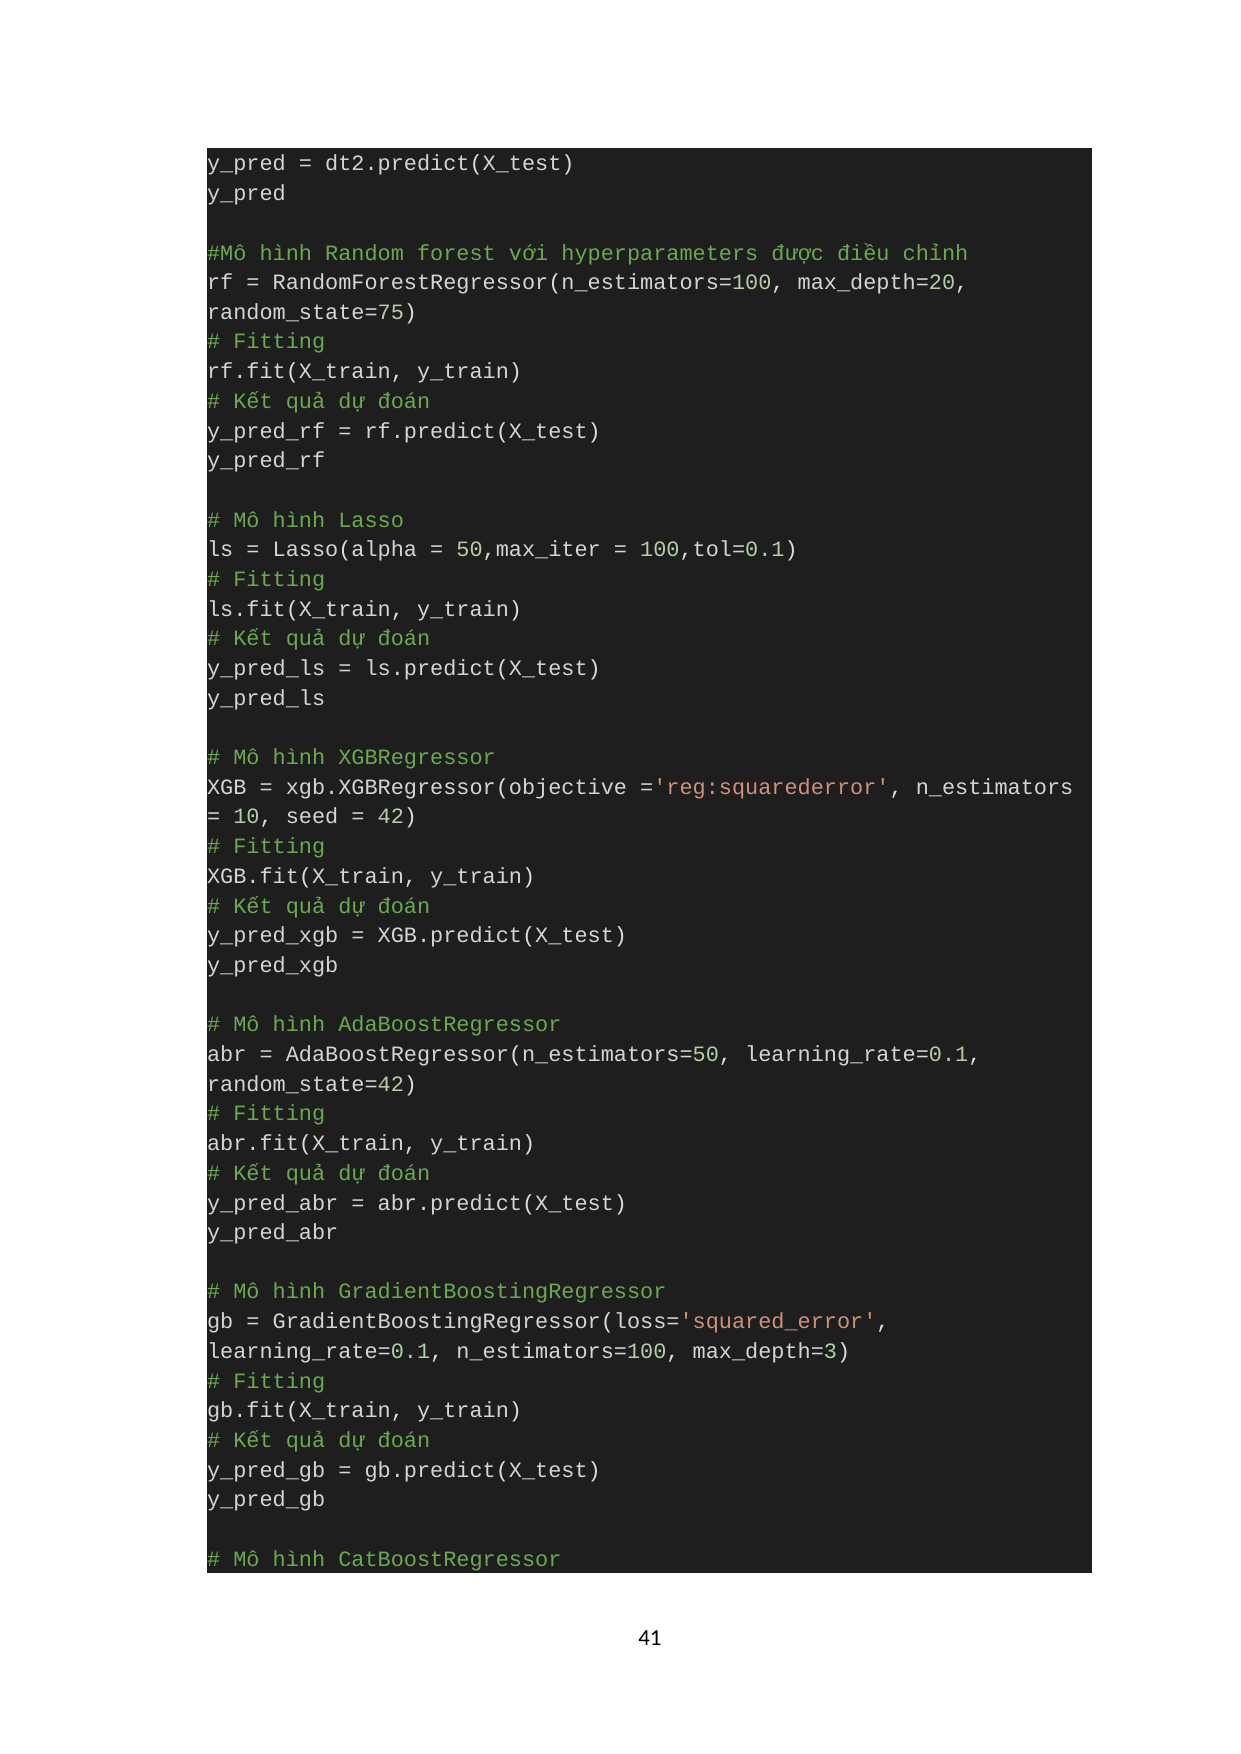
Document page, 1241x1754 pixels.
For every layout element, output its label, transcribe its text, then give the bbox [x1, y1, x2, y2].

text ls = Lasso(alpha = 50,max_iter = 100,tol=0.1) [207, 534, 1092, 563]
text rf.fit(X_train, y_train) [207, 356, 1092, 385]
text # Kết quả dự đoán [207, 1424, 1092, 1454]
text abr.fit(X_train, y_train) [207, 1127, 1092, 1157]
text rf = RandomForestRegressor(n_estimators=100, max_depth=20, random_state=75) [207, 266, 1092, 326]
text ls.fit(X_train, y_train) [207, 593, 1092, 623]
text # Kết quả dự đoán [207, 385, 1092, 415]
text # Mô hình Lasso [207, 504, 1092, 534]
text # Mô hình CatBoostRegressor [207, 1543, 1092, 1573]
text y_pred_rf = rf.predict(X_test) [207, 415, 1092, 444]
text # Mô hình GradientBoostingRegressor [207, 1276, 1092, 1306]
text y_pred_xgb = XGB.predict(X_test) [207, 919, 1092, 949]
text gb = GradientBoostingRegressor(loss='squared_error', learning_rate=0.1, n_estimators=100, max_depth=3) [207, 1306, 1092, 1365]
text abr = AdaBoostRegressor(n_estimators=50, learning_rate=0.1, random_state=42) [207, 1038, 1092, 1098]
text y_pred_abr = abr.predict(X_test) [207, 1187, 1092, 1216]
text # Fitting [207, 1365, 1092, 1394]
text # Kết quả dự đoán [207, 890, 1092, 919]
text y_pred_ls [207, 682, 1092, 712]
text # Kết quả dự đoán [207, 1157, 1092, 1187]
text XGB.fit(X_train, y_train) [207, 860, 1092, 890]
text # Fitting [207, 831, 1092, 860]
text # Mô hình AdaBoostRegressor [207, 1009, 1092, 1038]
text y_pred_xgb [207, 949, 1092, 979]
text y_pred = dt2.predict(X_test) [207, 148, 1092, 177]
text y_pred [207, 177, 1092, 207]
text y_pred_gb = gb.predict(X_test) [207, 1454, 1092, 1484]
text y_pred_ls = ls.predict(X_test) [207, 652, 1092, 682]
text # Fitting [207, 563, 1092, 593]
text y_pred_abr [207, 1216, 1092, 1246]
text # Kết quả dự đoán [207, 623, 1092, 652]
text # Fitting [207, 1098, 1092, 1127]
text XGB = xgb.XGBRegressor(objective ='reg:squarederror', n_estimators = 10, seed = 42) [207, 771, 1092, 831]
text # Mô hình XGBRegressor [207, 741, 1092, 771]
text gb.fit(X_train, y_train) [207, 1394, 1092, 1424]
text # Fitting [207, 326, 1092, 356]
text #Mô hình Random forest với hyperparameters được điều chỉnh [207, 237, 1092, 266]
text y_pred_rf [207, 444, 1092, 474]
text y_pred_gb [207, 1484, 1092, 1513]
